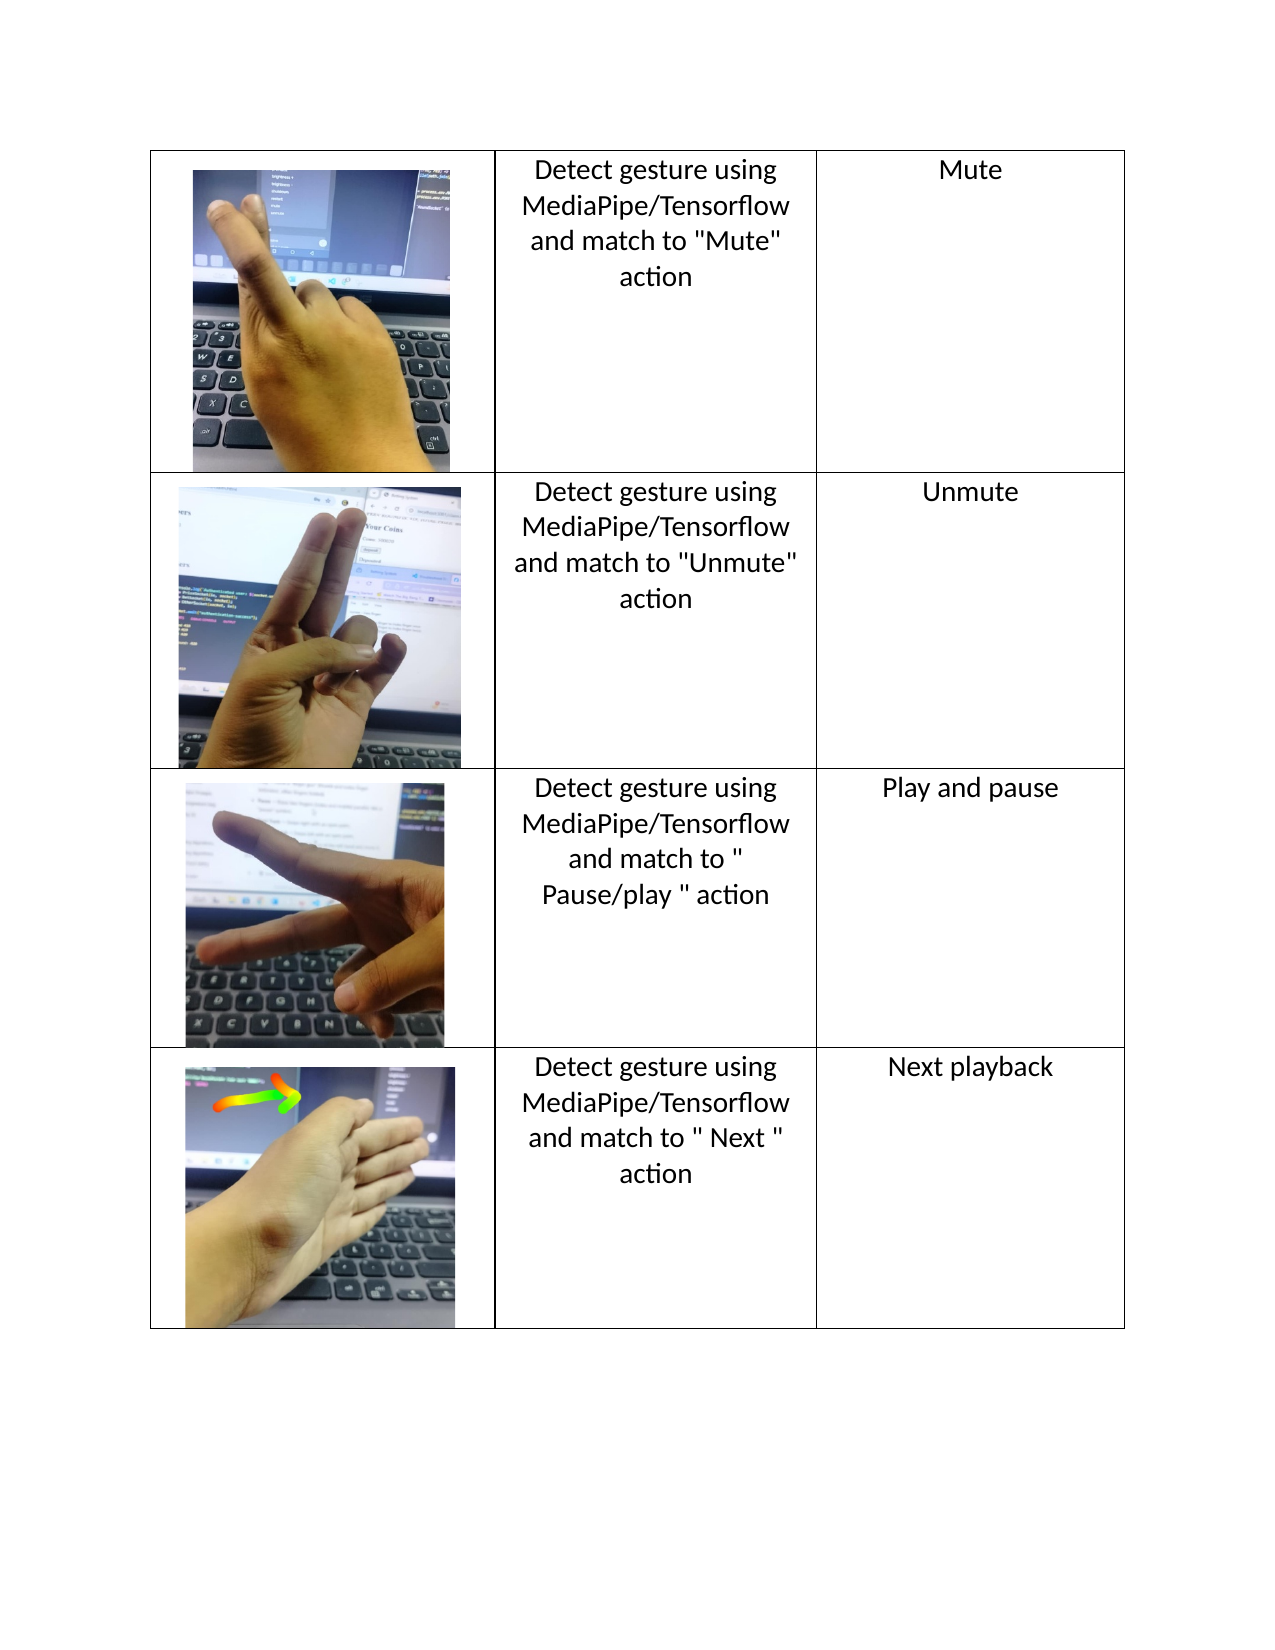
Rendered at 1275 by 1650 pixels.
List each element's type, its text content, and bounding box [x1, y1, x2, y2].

table_cell Mute [817, 151, 1124, 472]
picture [192, 170, 450, 472]
table_cell Detect gesture using MediaPipe/Tensorflow and match to "Unmute" action [496, 473, 816, 768]
table_cell Detect gesture using MediaPipe/Tensorflow and match to " Pause/play " action [496, 769, 816, 1047]
table_cell Unmute [817, 473, 1124, 768]
table_cell Detect gesture using MediaPipe/Tensorflow and match to "Mute" action [496, 151, 816, 472]
picture [185, 1067, 456, 1328]
picture [178, 487, 461, 768]
table_cell [151, 769, 494, 1047]
table_cell Detect gesture using MediaPipe/Tensorflow and match to " Next " action [496, 1048, 816, 1328]
table_cell Play and pause [817, 769, 1124, 1047]
table_cell [151, 151, 494, 472]
picture [185, 783, 445, 1048]
table_cell [151, 473, 494, 768]
table_cell [151, 1048, 494, 1328]
table_cell Next playback [817, 1048, 1124, 1328]
